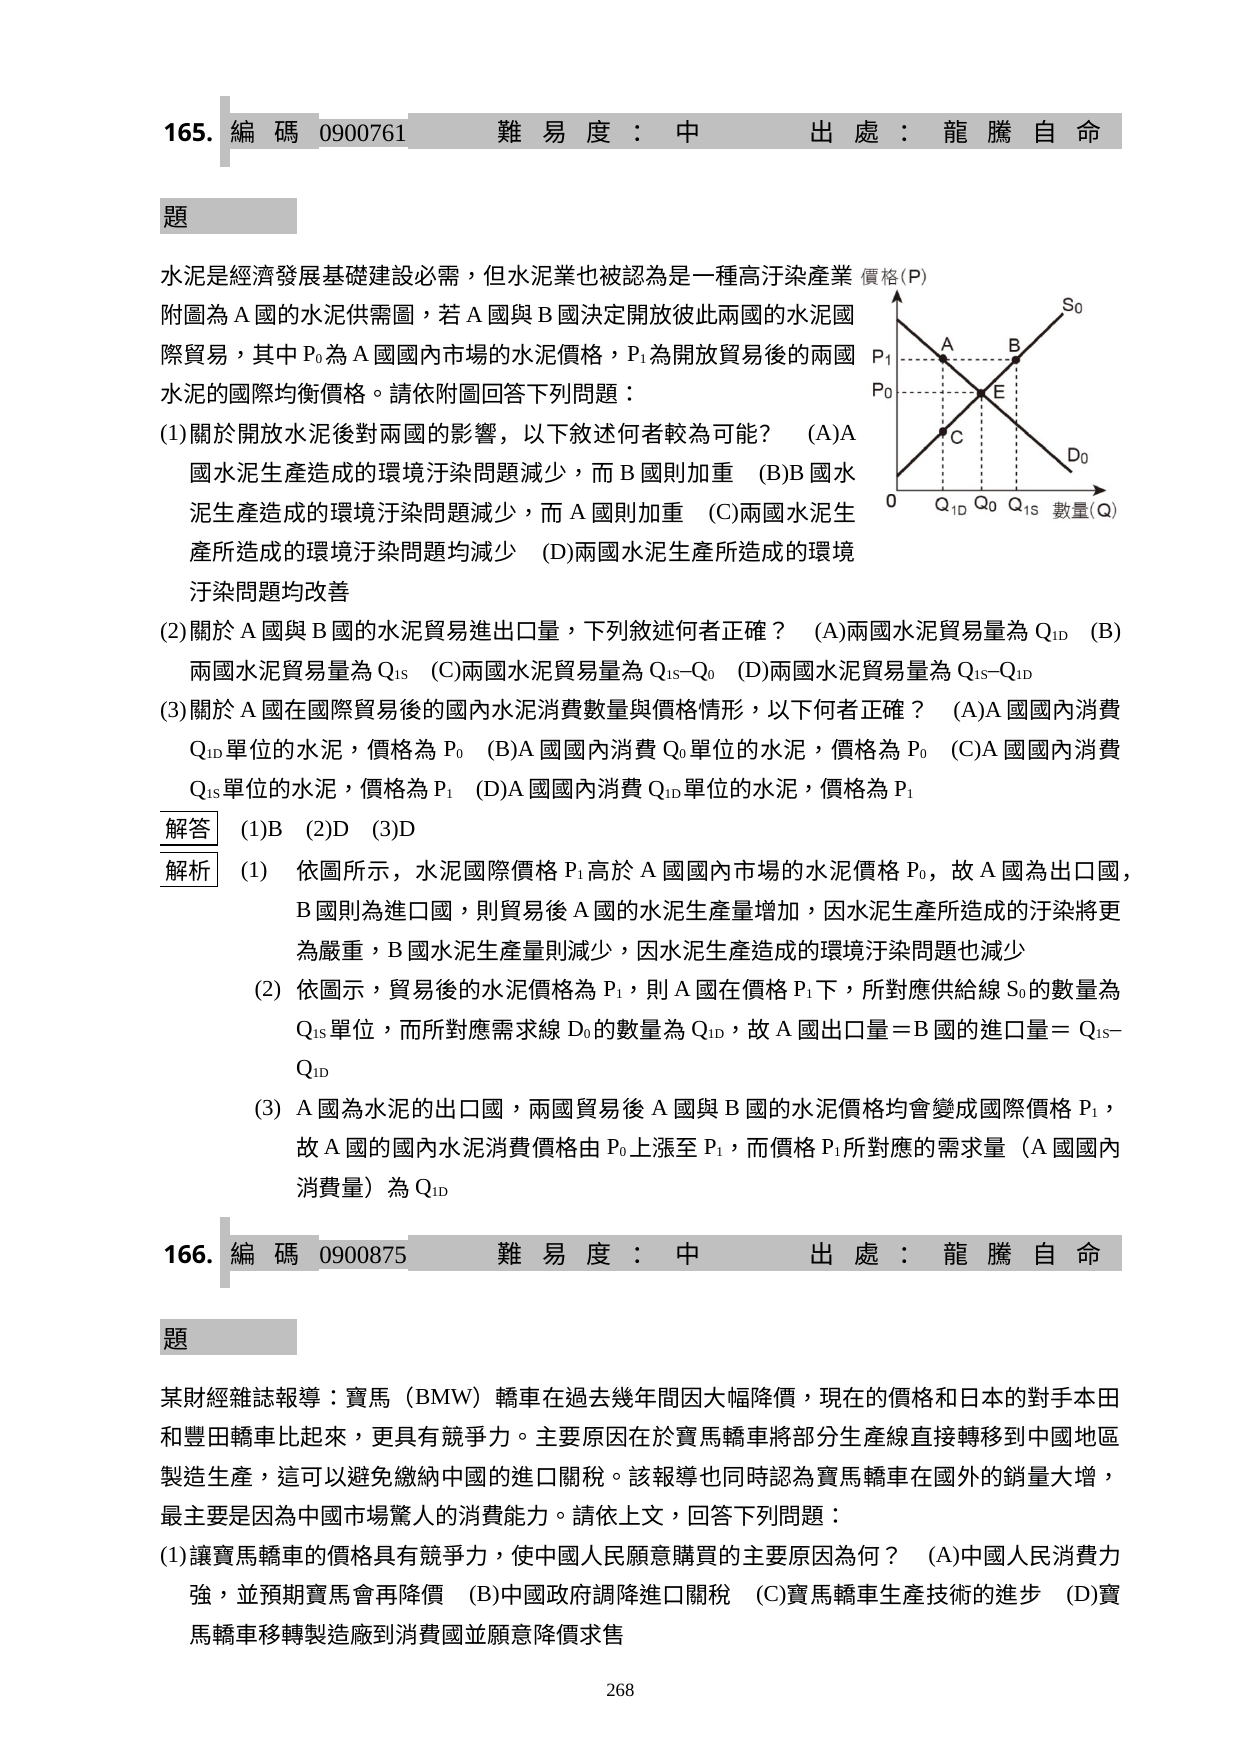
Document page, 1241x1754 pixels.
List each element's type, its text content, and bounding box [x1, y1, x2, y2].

text 水泥是經濟發展基礎建設必需，但水泥業也被認為是一種高汙染產業。附圖為A國的水泥供需圖，若A國與B國決定開放彼此兩國的水泥國際貿易，其中P0為A國國內市場的水泥價格，P1為開放貿易後的兩國水泥的國際均衡價格。請依附圖回答下列問題： [160, 258, 856, 409]
text (1) 讓寶馬轎車的價格具有競爭力，使中國人民願意購買的主要原因為何？ (A)中國人民消費力強，並預期寶馬會再降價 (B)中國政府調降進口關稅 (C)寶馬轎車生產技術的進步 (D)寶馬轎車移轉製造廠到消費國並願意降價求售 [160, 1537, 1122, 1650]
text (2) 依圖示，貿易後的水泥價格為P1，則A國在價格P1下，所對應供給線S0的數量為Q1S單位，而所對應需求線D0的數量為Q1D，故A國出口量＝B國的進口量＝ Q1S–Q1D [254, 972, 1122, 1084]
text 某財經雜誌報導：寶馬（BMW）轎車在過去幾年間因大幅降價，現在的價格和日本的對手本田和豐田轎車比起來，更具有競爭力。主要原因在於寶馬轎車將部分生產線直接轉移到中國地區製造生產，這可以避免繳納中國的進口關稅。該報導也同時認為寶馬轎車在國外的銷量大增，最主要是因為中國市場驚人的消費能力。請依上文，回答下列問題： [160, 1379, 1122, 1531]
text 解答 (1)B (2)D (3)D [218, 811, 1122, 845]
text 解析 (1) 依圖所示，水泥國際價格P1高於A國國內市場的水泥價格P0，故A國為出口國，B國則為進口國，則貿易後A國的水泥生產量增加，因水泥生產所造成的汙染將更為嚴重，B國水泥生產量則減少，因水泥生產造成的環境汙染問題也減少 [160, 852, 1122, 966]
list 編碼0900875 難易度：中 出處：龍騰自命題 [160, 1217, 1122, 1373]
picture [856, 261, 1123, 527]
text 解答 (1)B (2)D (3)D [160, 812, 217, 844]
text (2) 關於A國與B國的水泥貿易進出口量，下列敘述何者正確？ (A)兩國水泥貿易量為Q1D (B)兩國水泥貿易量為Q1S (C)兩國水泥貿易量為Q1S–Q0 (D)兩國水泥貿易量為Q1S–Q1D [160, 613, 1122, 686]
text (1) 關於開放水泥後對兩國的影響，以下敘述何者較為可能？ (A)A國水泥生產造成的環境汙染問題減少，而B國則加重 (B)B國水泥生產造成的環境汙染問題減少，而A國則加重 (C)兩國水泥生產所造成的環境汙染問題均減少 (D)兩國水泥生產所造成的環境汙染問題均改善 [160, 416, 856, 607]
text (3) 關於A國在國際貿易後的國內水泥消費數量與價格情形，以下何者正確？ (A)A國國內消費Q1D單位的水泥，價格為P0 (B)A國國內消費Q0單位的水泥，價格為P0 (C)A國國內消費Q1S單位的水泥，價格為P1 (D)A國國內消費Q1D單位的水泥，價格為P1 [160, 692, 1122, 804]
text (3) A國為水泥的出口國，兩國貿易後A國與B國的水泥價格均會變成國際價格P1，故A國的國內水泥消費價格由P0上漲至P1，而價格P1所對應的需求量（A國國內消費量）為Q1D [254, 1090, 1122, 1203]
list 編碼0900761 難易度：中 出處：龍騰自命題 [160, 96, 1122, 251]
